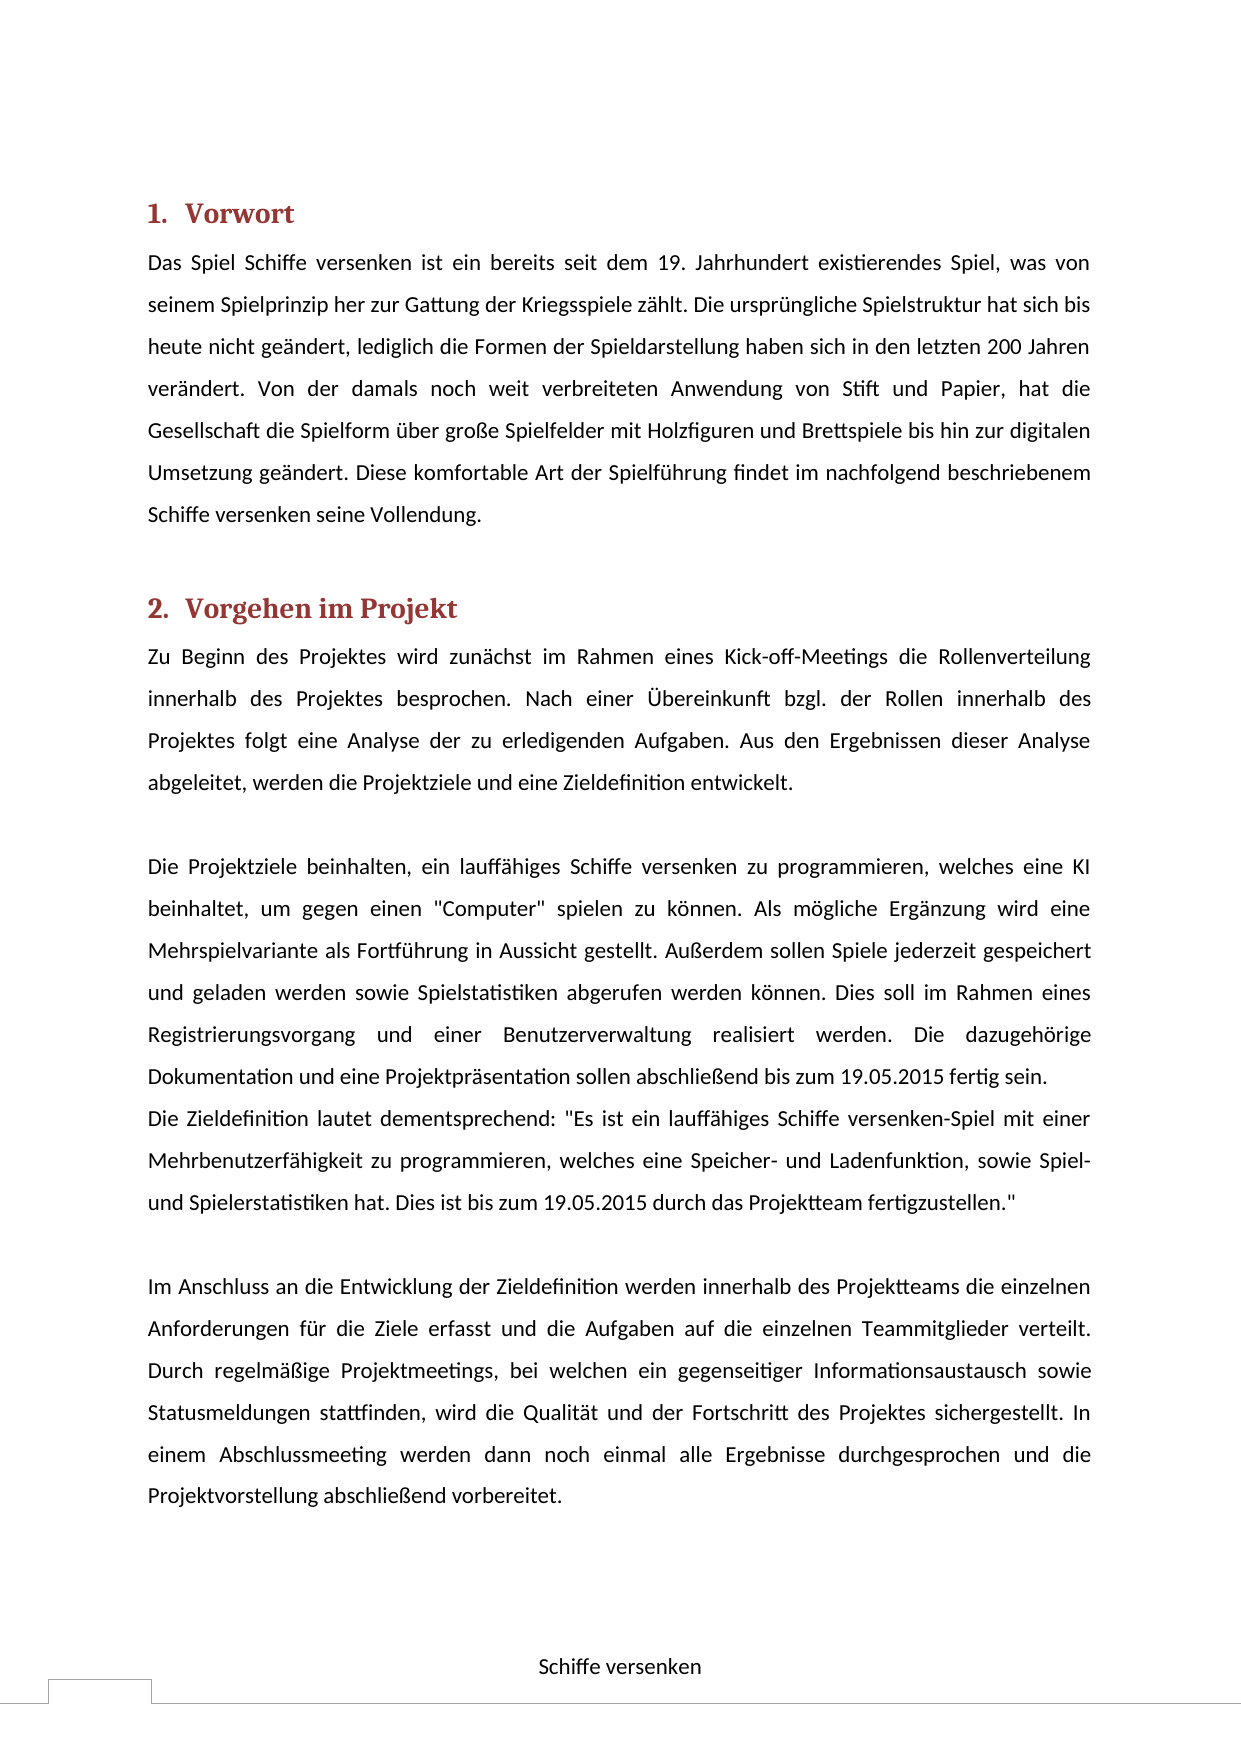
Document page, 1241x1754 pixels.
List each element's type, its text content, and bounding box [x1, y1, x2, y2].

text Im Anschluss an die Entwicklung der Zieldefinition werden innerhalb des Projektteams die einzelnen Anforderungen für die Ziele erfasst und die Aufgaben auf die einzelnen Teammitglieder verteilt. Durch regelmäßige Projektmeetings, bei welchen ein gegenseitiger Informationsaustausch sowie Statusmeldungen stattfinden, wird die Qualität und der Fortschritt des Projektes sichergestellt. In einem Abschlussmeeting werden dann noch einmal alle Ergebnisse durchgesprochen und die Projektvorstellung abschließend vorbereitet. [148, 1272, 1093, 1510]
text Zu Beginn des Projektes wird zunächst im Rahmen eines Kick-off-Meetings die Rollenverteilung innerhalb des Projektes besprochen. Nach einer Übereinkunft bzgl. der Rollen innerhalb des Projektes folgt eine Analyse der zu erledigenden Aufgaben. Aus den Ergebnissen dieser Analyse abgeleitet, werden die Projektziele und eine Zieldefinition entwickelt. [148, 642, 1093, 796]
text Das Spiel Schiffe versenken ist ein bereits seit dem 19. Jahrhundert existierendes Spiel, was von seinem Spielprinzip her zur Gattung der Kriegsspiele zählt. Die ursprüngliche Spielstruktur hat sich bis heute nicht geändert, lediglich die Formen der Spieldarstellung haben sich in den letzten 200 Jahren verändert. Von der damals noch weit verbreiteten Anwendung von Stift und Papier, hat die Gesellschaft die Spielform über große Spielfelder mit Holzfiguren und Brettspiele bis hin zur digitalen Umsetzung geändert. Diese komfortable Art der Spielführung findet im nachfolgend beschriebenem Schiffe versenken seine Vollendung. [148, 248, 1093, 528]
text Die Zieldefinition lautet dementsprechend: "Es ist ein lauffähiges Schiffe versenken-Spiel mit einer Mehrbenutzerfähigkeit zu programmieren, welches eine Speicher- und Ladenfunktion, sowie Spiel- und Spielerstatistiken hat. Dies ist bis zum 19.05.2015 durch das Projektteam fertigzustellen." [148, 1104, 1093, 1216]
text Die Projektziele beinhalten, ein lauffähiges Schiffe versenken zu programmieren, welches eine KI beinhaltet, um gegen einen "Computer" spielen zu können. Als mögliche Ergänzung wird eine Mehrspielvariante als Fortführung in Aussicht gestellt. Außerdem sollen Spiele jederzeit gespeichert und geladen werden sowie Spielstatistiken abgerufen werden können. Dies soll im Rahmen eines Registrierungsvorgang und einer Benutzerverwaltung realisiert werden. Die dazugehörige Dokumentation und eine Projektpräsentation sollen abschließend bis zum 19.05.2015 fertig sein. [148, 852, 1093, 1090]
subtitle Vorgehen im Projekt [148, 592, 1093, 625]
subtitle Vorwort [148, 198, 1093, 231]
